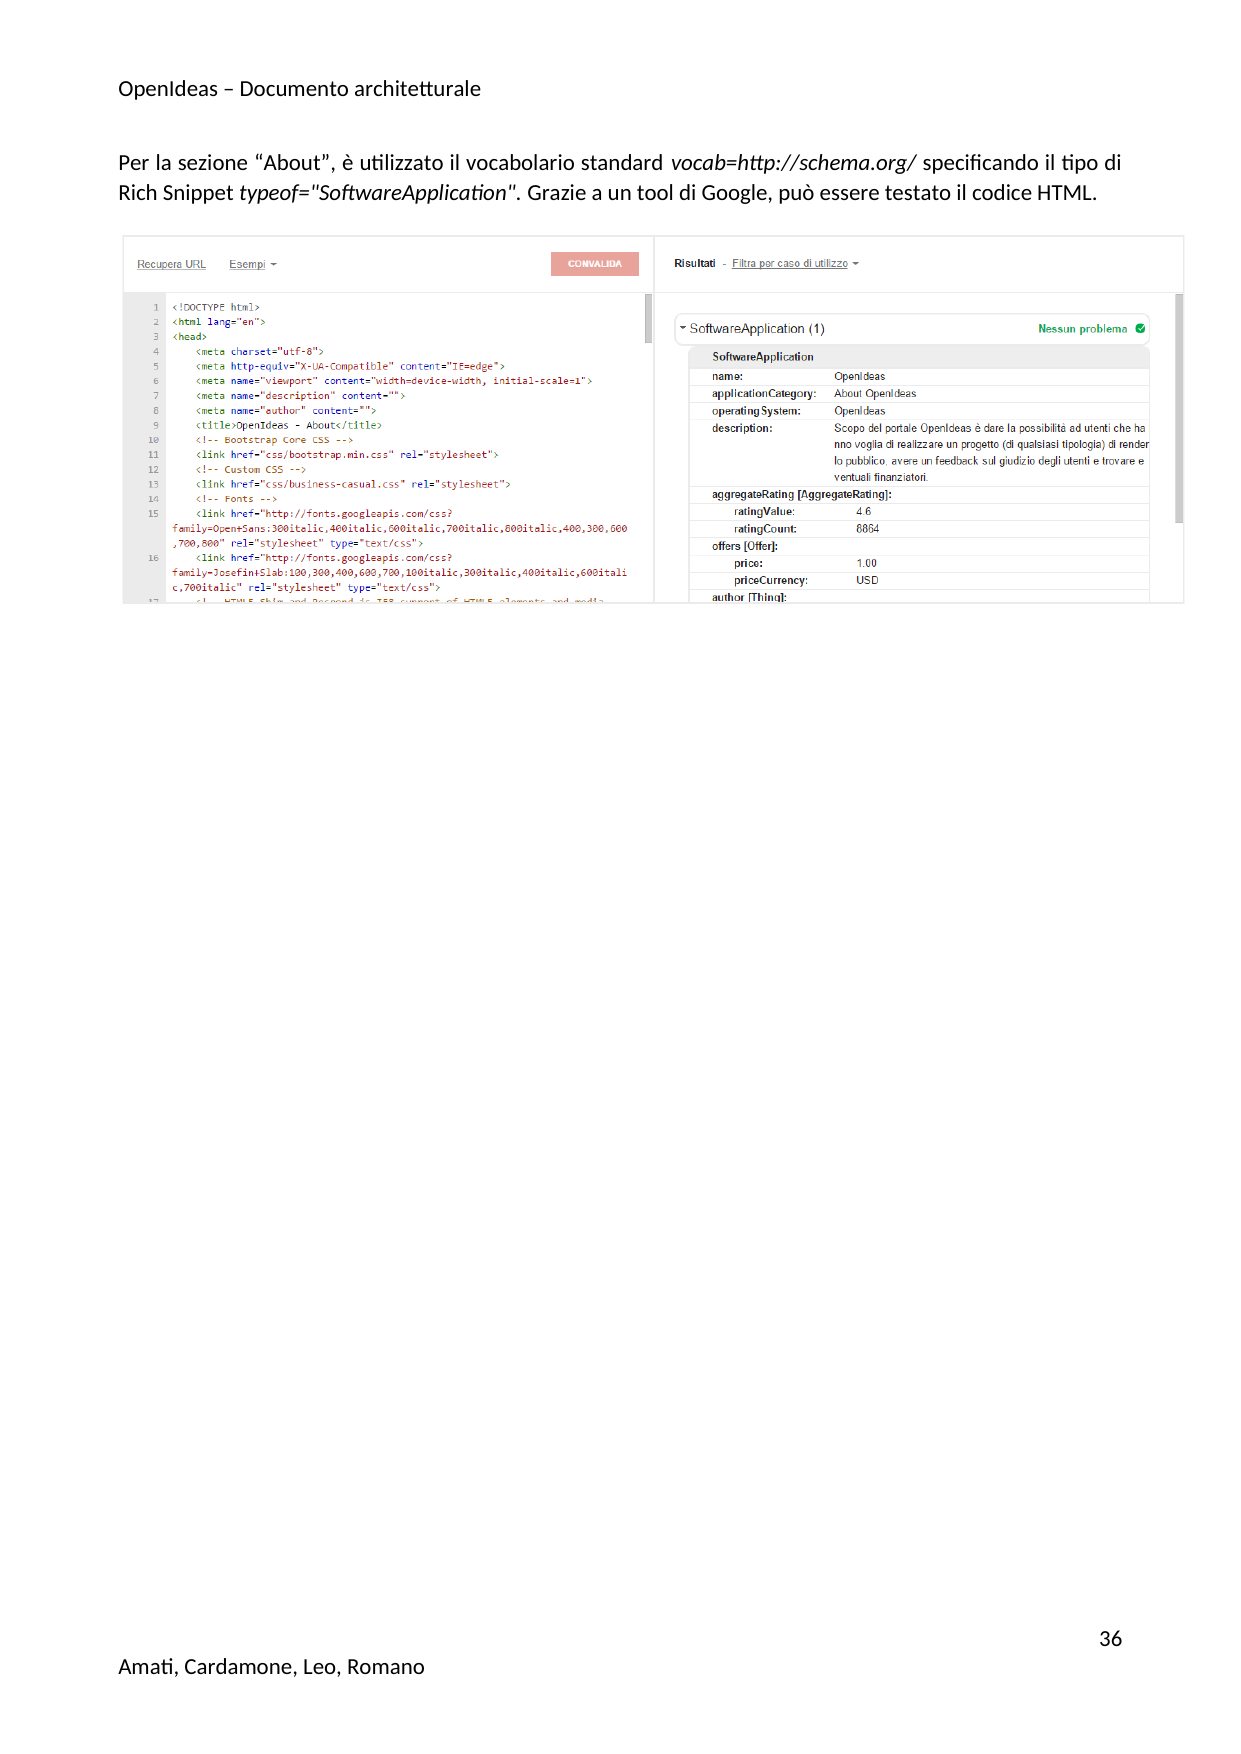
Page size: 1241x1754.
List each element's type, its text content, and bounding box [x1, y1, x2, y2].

picture [118, 224, 1198, 605]
text Per la sezione “About”, è utilizzato il vocabolario standard vocab=http://schema.org/ specificando il tipo di Rich Snippet typeof="SoftwareApplication". Grazie a un tool di Google, può essere testato il codice HTML. [118, 148, 1122, 206]
